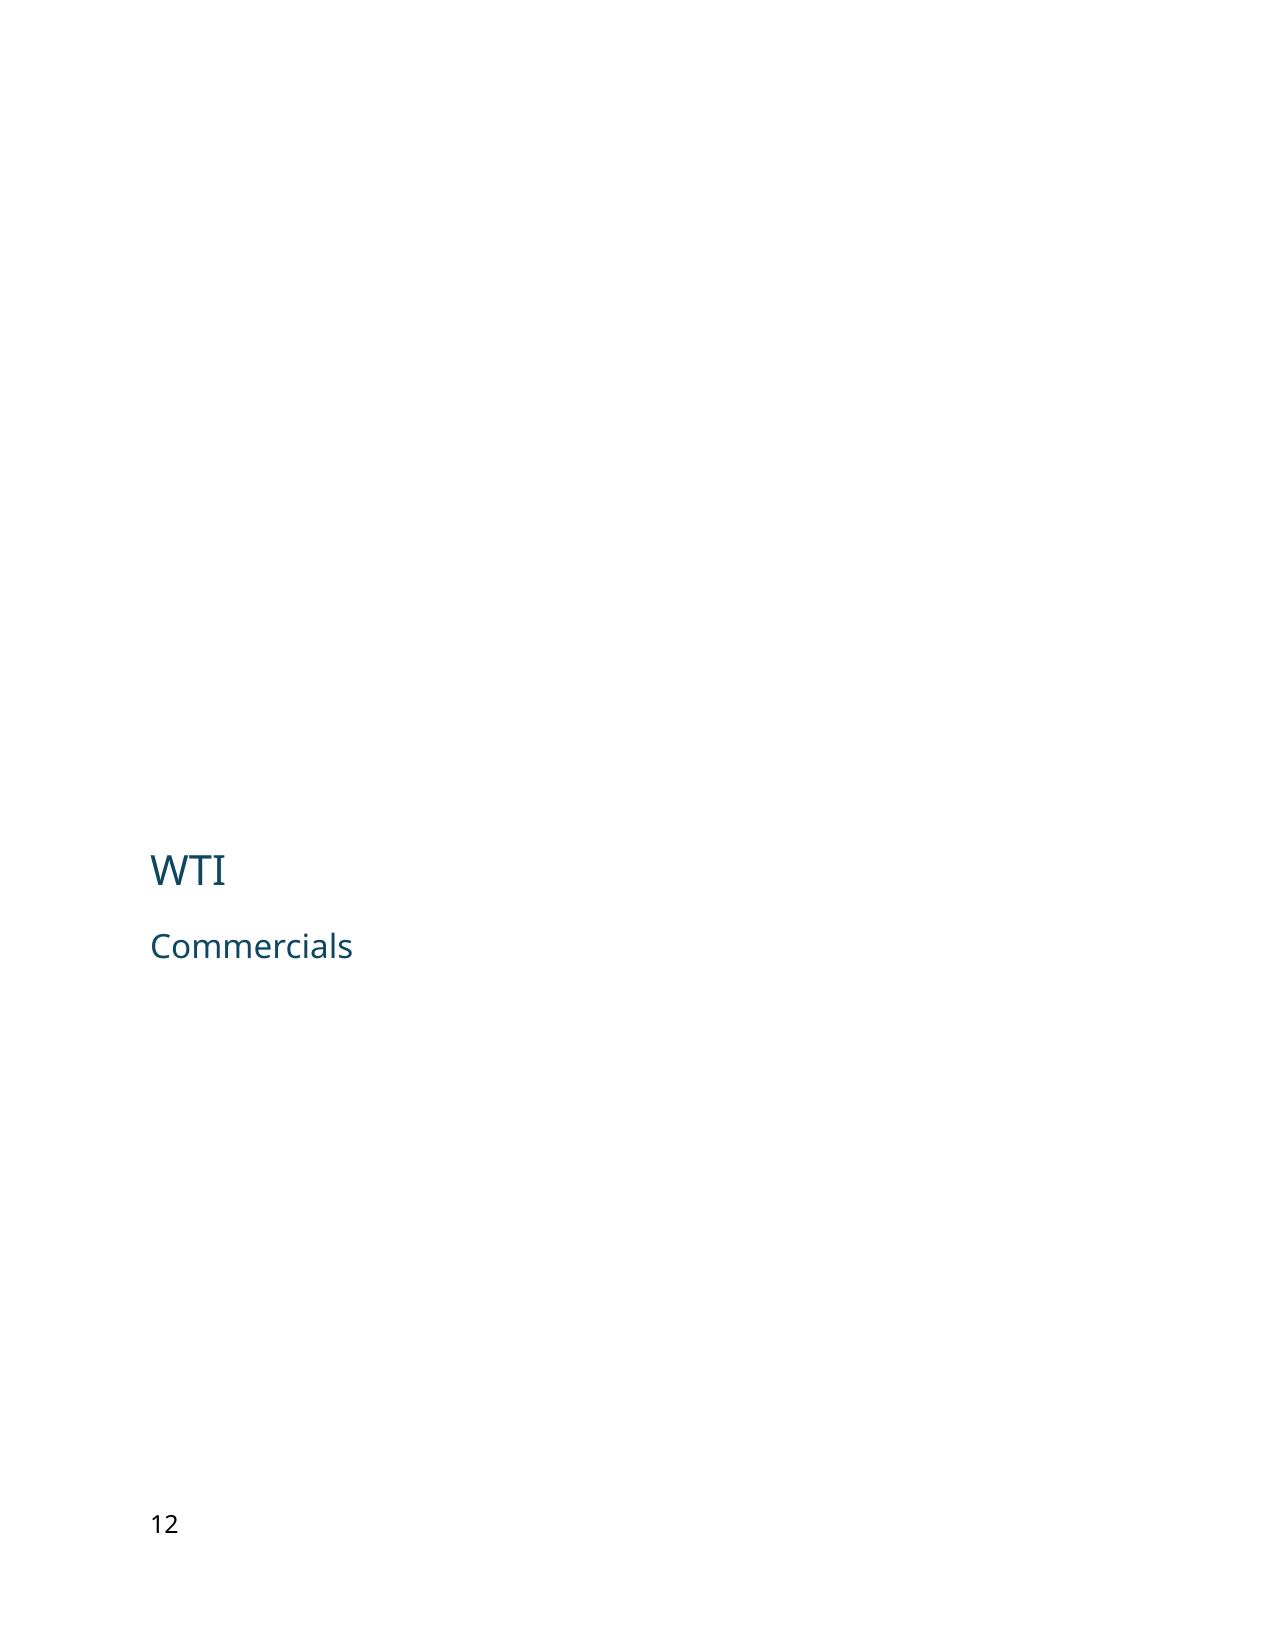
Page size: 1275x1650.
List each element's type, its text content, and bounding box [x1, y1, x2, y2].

subtitle WTI [150, 841, 1125, 897]
subtitle Commercials [150, 922, 1125, 968]
